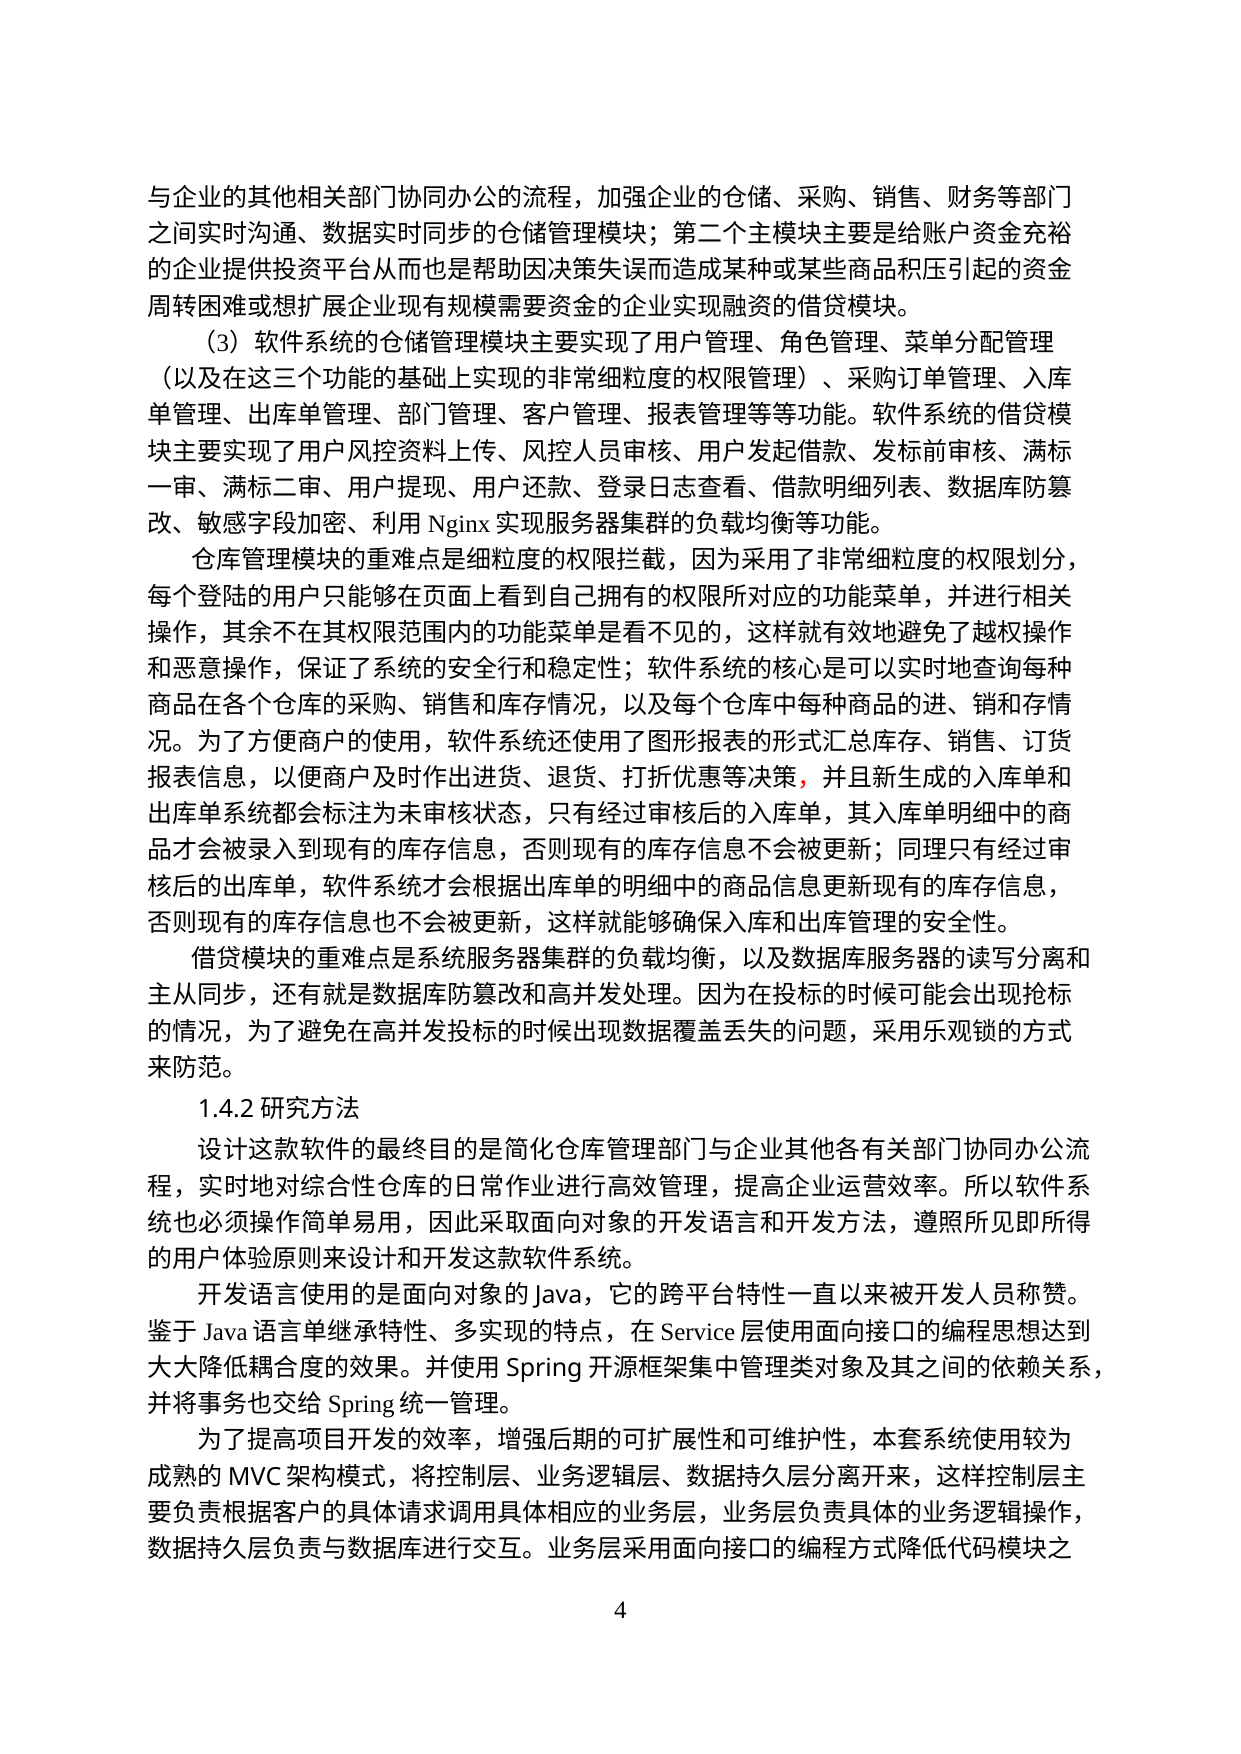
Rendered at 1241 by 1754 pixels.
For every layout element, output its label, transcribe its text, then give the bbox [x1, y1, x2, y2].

text 开发语言使用的是面向对象的Java，它的跨平台特性一直以来被开发人员称赞。鉴于Java语言单继承特性、多实现的特点，在Service层使用面向接口的编程思想达到大大降低耦合度的效果。并使用Spring开源框架集中管理类对象及其之间的依赖关系，并将事务也交给Spring统一管理。 [148, 1275, 1092, 1420]
text 借贷模块的重难点是系统服务器集群的负载均衡，以及数据库服务器的读写分离和主从同步，还有就是数据库防篡改和高并发处理。因为在投标的时候可能会出现抢标的情况，为了避免在高并发投标的时候出现数据覆盖丢失的问题，采用乐观锁的方式来防范。 [148, 938, 1092, 1083]
text 仓库管理模块的重难点是细粒度的权限拦截，因为采用了非常细粒度的权限划分，每个登陆的用户只能够在页面上看到自己拥有的权限所对应的功能菜单，并进行相关操作，其余不在其权限范围内的功能菜单是看不见的，这样就有效地避免了越权操作和恶意操作，保证了系统的安全行和稳定性；软件系统的核心是可以实时地查询每种商品在各个仓库的采购、销售和库存情况，以及每个仓库中每种商品的进、销和存情况。为了方便商户的使用，软件系统还使用了图形报表的形式汇总库存、销售、订货报表信息，以便商户及时作出进货、退货、打折优惠等决策，并且新生成的入库单和出库单系统都会标注为未审核状态，只有经过审核后的入库单，其入库单明细中的商品才会被录入到现有的库存信息，否则现有的库存信息不会被更新；同理只有经过审核后的出库单，软件系统才会根据出库单的明细中的商品信息更新现有的库存信息，否则现有的库存信息也不会被更新，这样就能够确保入库和出库管理的安全性。 [148, 540, 1092, 938]
text 设计这款软件的最终目的是简化仓库管理部门与企业其他各有关部门协同办公流程，实时地对综合性仓库的日常作业进行高效管理，提高企业运营效率。所以软件系统也必须操作简单易用，因此采取面向对象的开发语言和开发方法，遵照所见即所得的用户体验原则来设计和开发这款软件系统。 [148, 1130, 1092, 1275]
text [148, 177, 1092, 322]
text （3）软件系统的仓储管理模块主要实现了用户管理、角色管理、菜单分配管理（以及在这三个功能的基础上实现的非常细粒度的权限管理）、采购订单管理、入库单管理、出库单管理、部门管理、客户管理、报表管理等等功能。软件系统的借贷模块主要实现了用户风控资料上传、风控人员审核、用户发起借款、发标前审核、满标一审、满标二审、用户提现、用户还款、登录日志查看、借款明细列表、数据库防篡改、敏感字段加密、利用Nginx实现服务器集群的负载均衡等功能。 [148, 322, 1092, 540]
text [148, 1420, 1092, 1565]
subtitle 1.4.2 研究方法 [148, 1088, 1092, 1125]
